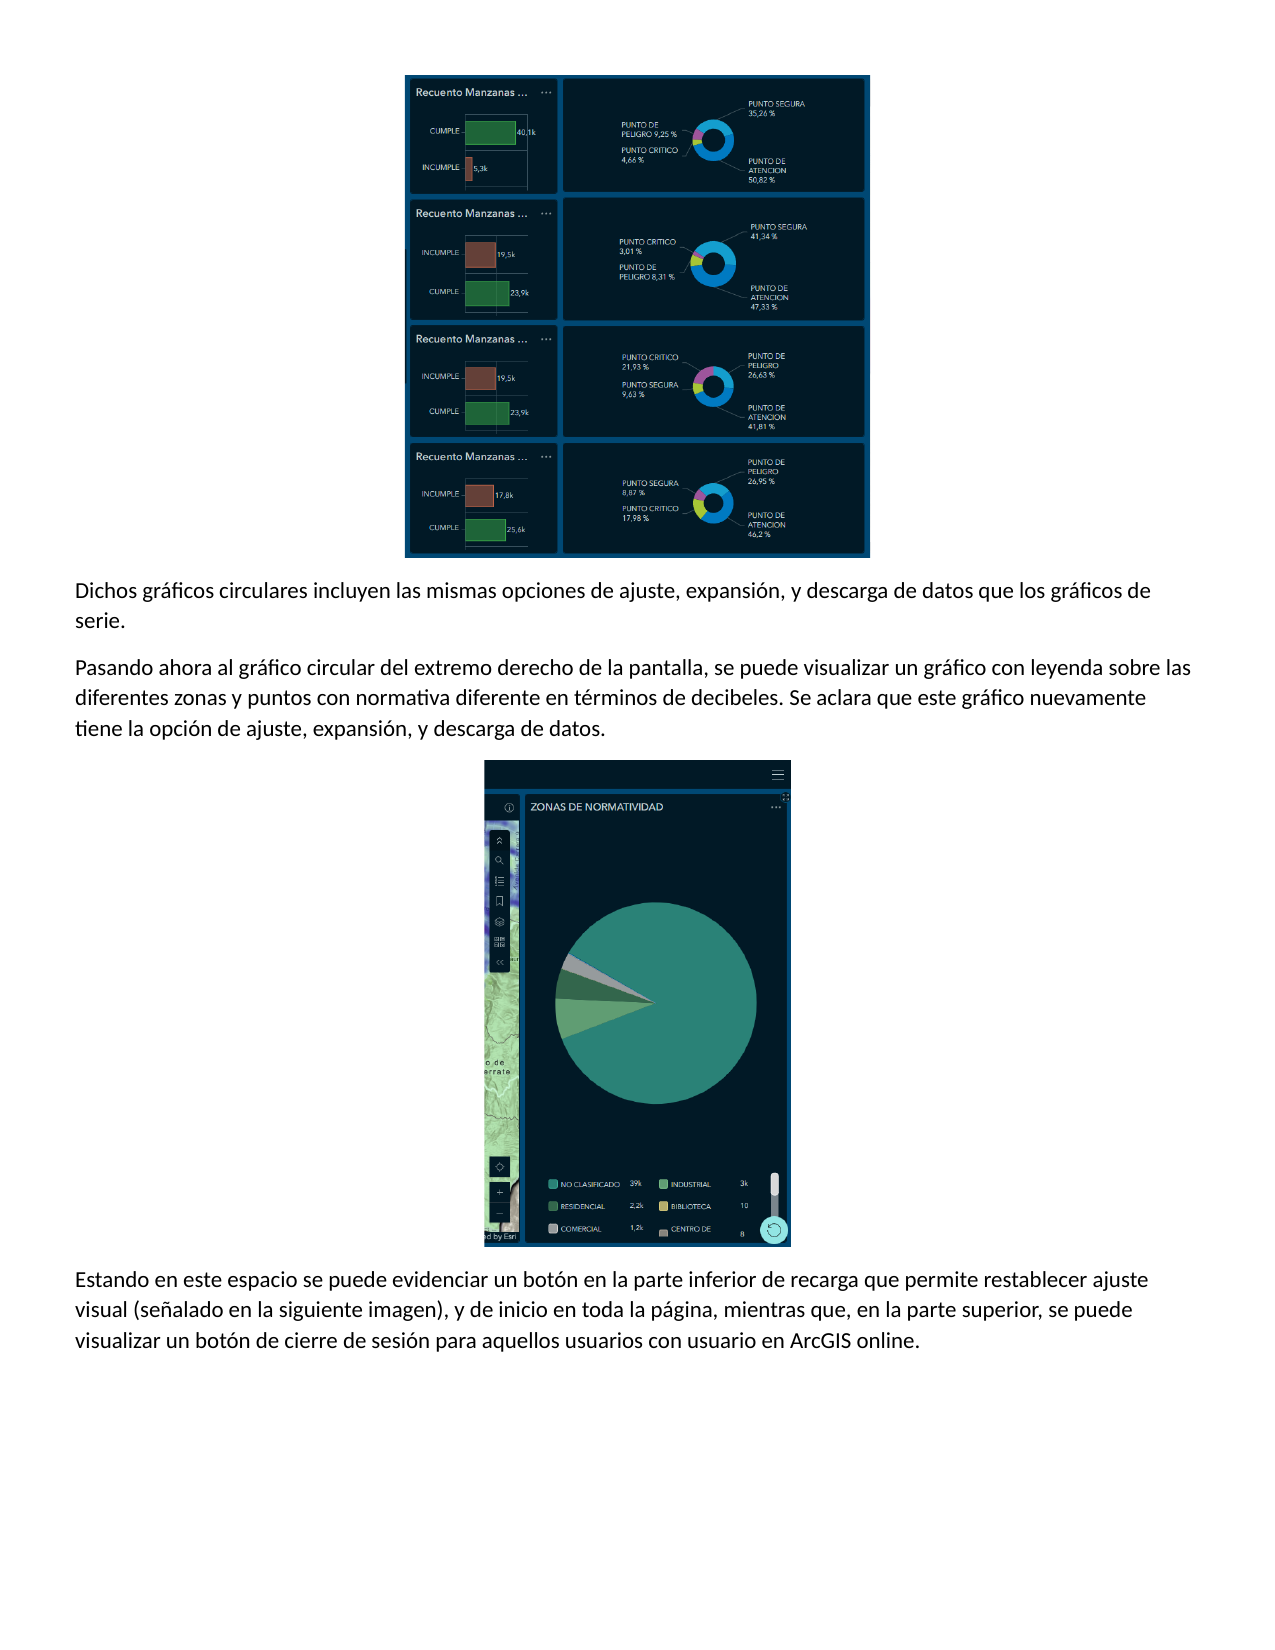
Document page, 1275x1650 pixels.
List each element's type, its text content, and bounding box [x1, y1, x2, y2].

text Estando en este espacio se puede evidenciar un botón en la parte inferior de recarga que permite restablecer ajuste visual (señalado en la siguiente imagen), y de inicio en toda la página, mientras que, en la parte superior, se puede visualizar un botón de cierre de sesión para aquellos usuarios con usuario en ArcGIS online. [75, 1265, 1200, 1354]
text Dichos gráficos circulares incluyen las mismas opciones de ajuste, expansión, y descarga de datos que los gráficos de serie. [75, 576, 1200, 634]
picture [782, 794, 789, 801]
picture [404, 75, 871, 558]
picture [484, 760, 791, 1247]
text Pasando ahora al gráfico circular del extremo derecho de la pantalla, se puede visualizar un gráfico con leyenda sobre las diferentes zonas y puntos con normativa diferente en términos de decibeles. Se aclara que este gráfico nuevamente tiene la opción de ajuste, expansión, y descarga de datos. [75, 653, 1200, 742]
